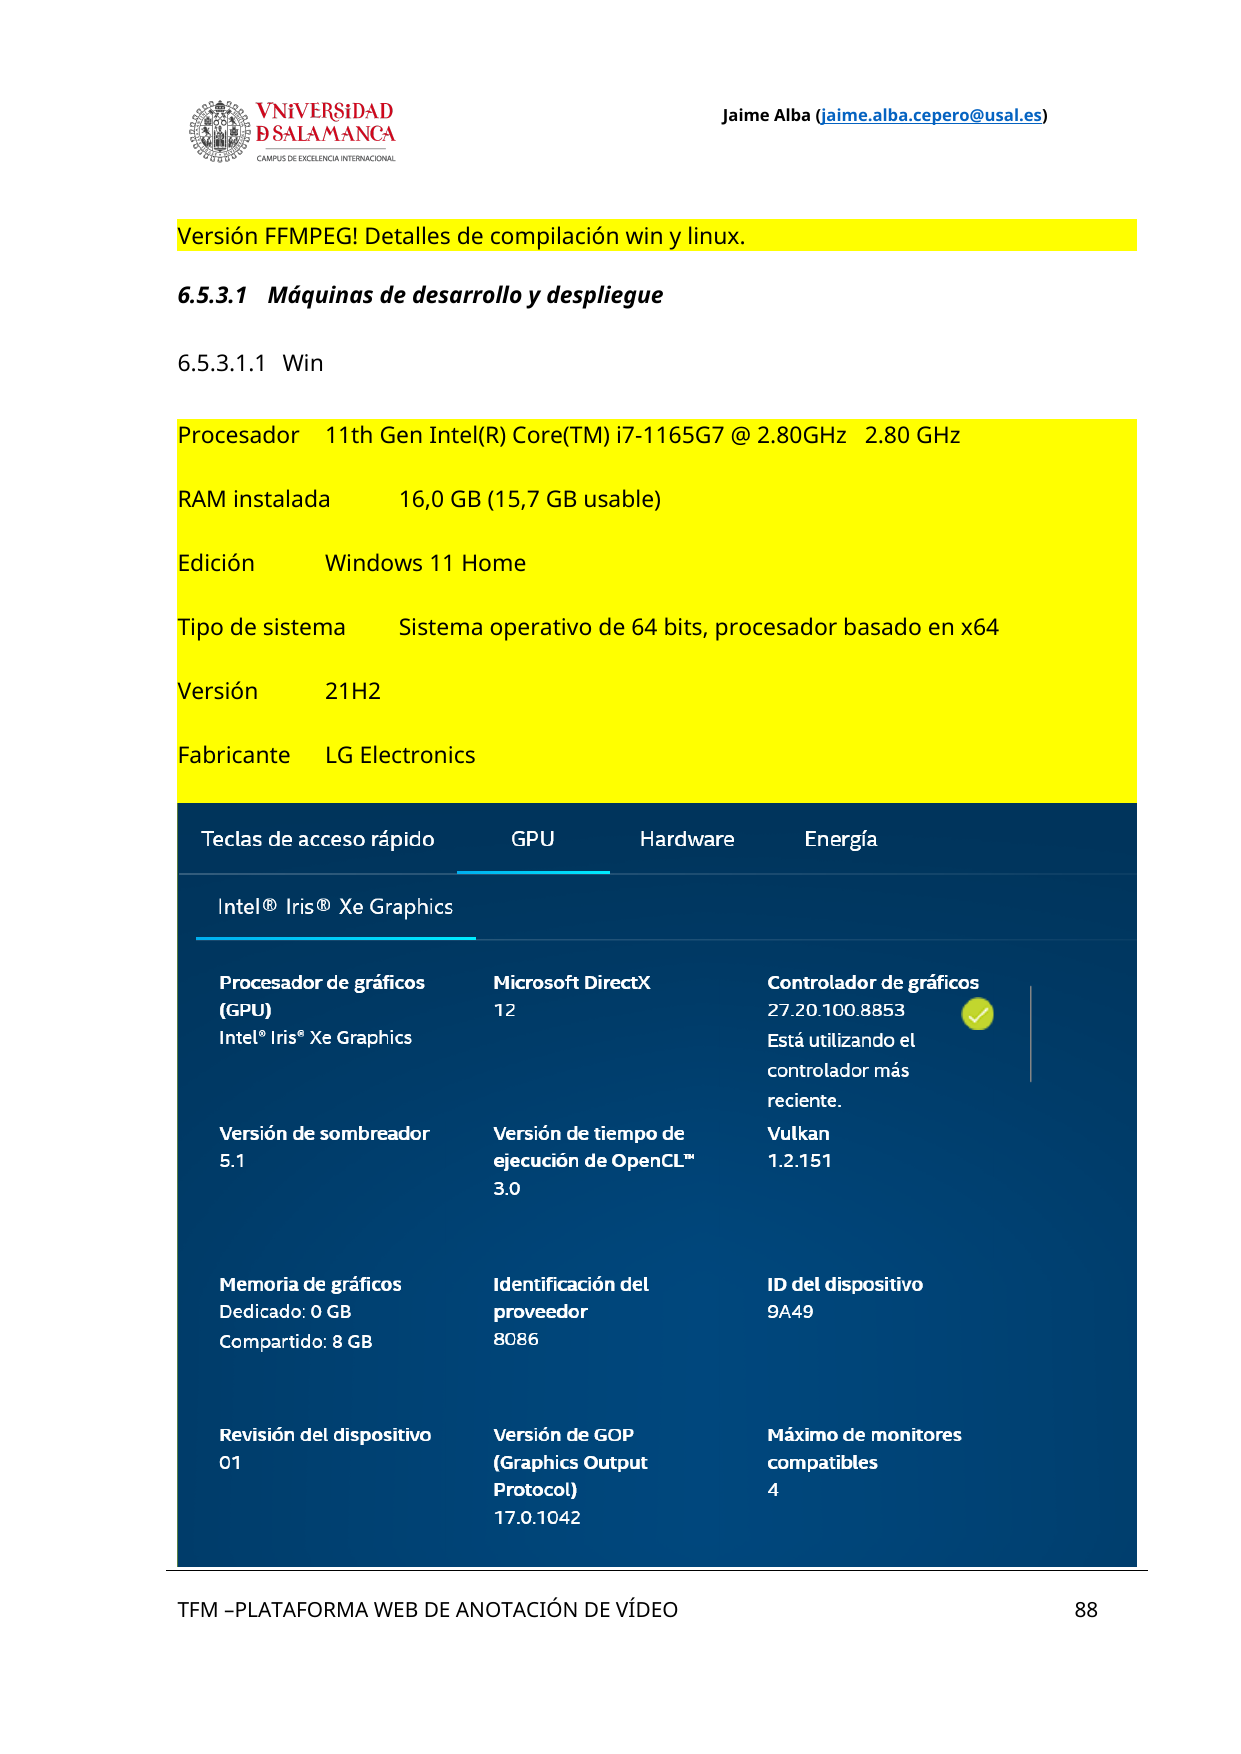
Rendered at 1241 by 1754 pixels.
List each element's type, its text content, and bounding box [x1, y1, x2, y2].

text Fabricante LG Electronics [177, 739, 1137, 771]
text Procesador 11th Gen Intel(R) Core(TM) i7-1165G7 @ 2.80GHz 2.80 GHz [177, 419, 1137, 450]
text Edición Windows 11 Home [177, 547, 1137, 578]
picture [188, 99, 397, 163]
text Versión FFMPEG! Detalles de compilación win y linux. [177, 219, 1137, 251]
text RAM instalada 16,0 GB (15,7 GB usable) [177, 483, 1137, 514]
picture [177, 803, 1137, 1567]
subtitle Win [177, 347, 1137, 378]
text Tipo de sistema Sistema operativo de 64 bits, procesador basado en x64 [177, 611, 1137, 642]
text Versión 21H2 [177, 675, 1137, 707]
subtitle Máquinas de desarrollo y despliegue [177, 279, 1137, 311]
